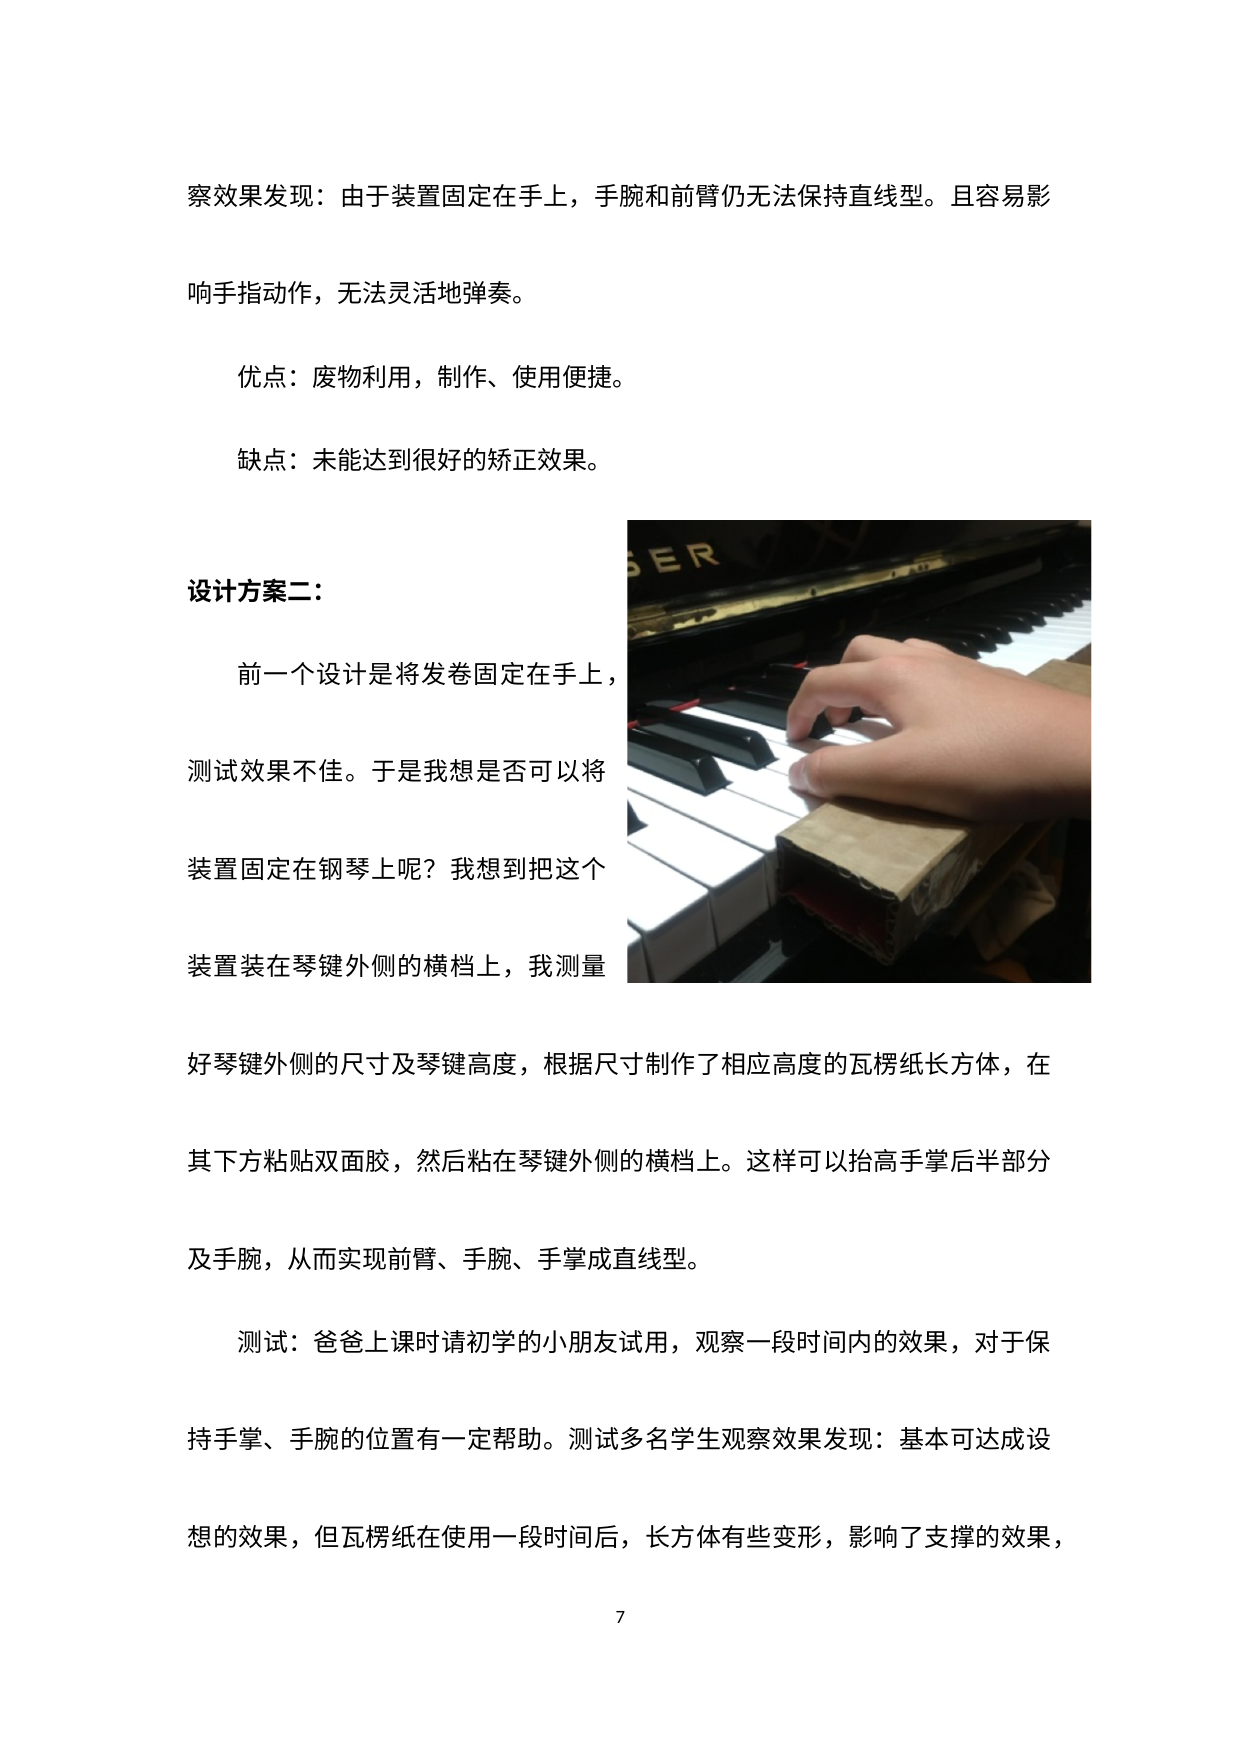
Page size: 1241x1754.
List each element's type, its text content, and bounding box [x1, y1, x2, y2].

text 设计方案二： [187, 557, 1053, 622]
picture [627, 520, 1091, 983]
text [187, 162, 1053, 324]
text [187, 1308, 1053, 1568]
text 优点：废物利用，制作、使用便捷。 [187, 343, 1053, 408]
text 前一个设计是将发卷固定在手上，测试效果不佳。于是我想是否可以将装置固定在钢琴上呢？我想到把这个装置装在琴键外侧的横档上，我测量好琴键外侧的尺寸及琴键高度，根据尺寸制作了相应高度的瓦楞纸长方体，在其下方粘贴双面胶，然后粘在琴键外侧的横档上。这样可以抬高手掌后半部分及手腕，从而实现前臂、手腕、手掌成直线型。 [187, 640, 1053, 1290]
text 缺点：未能达到很好的矫正效果。 [187, 426, 1053, 491]
